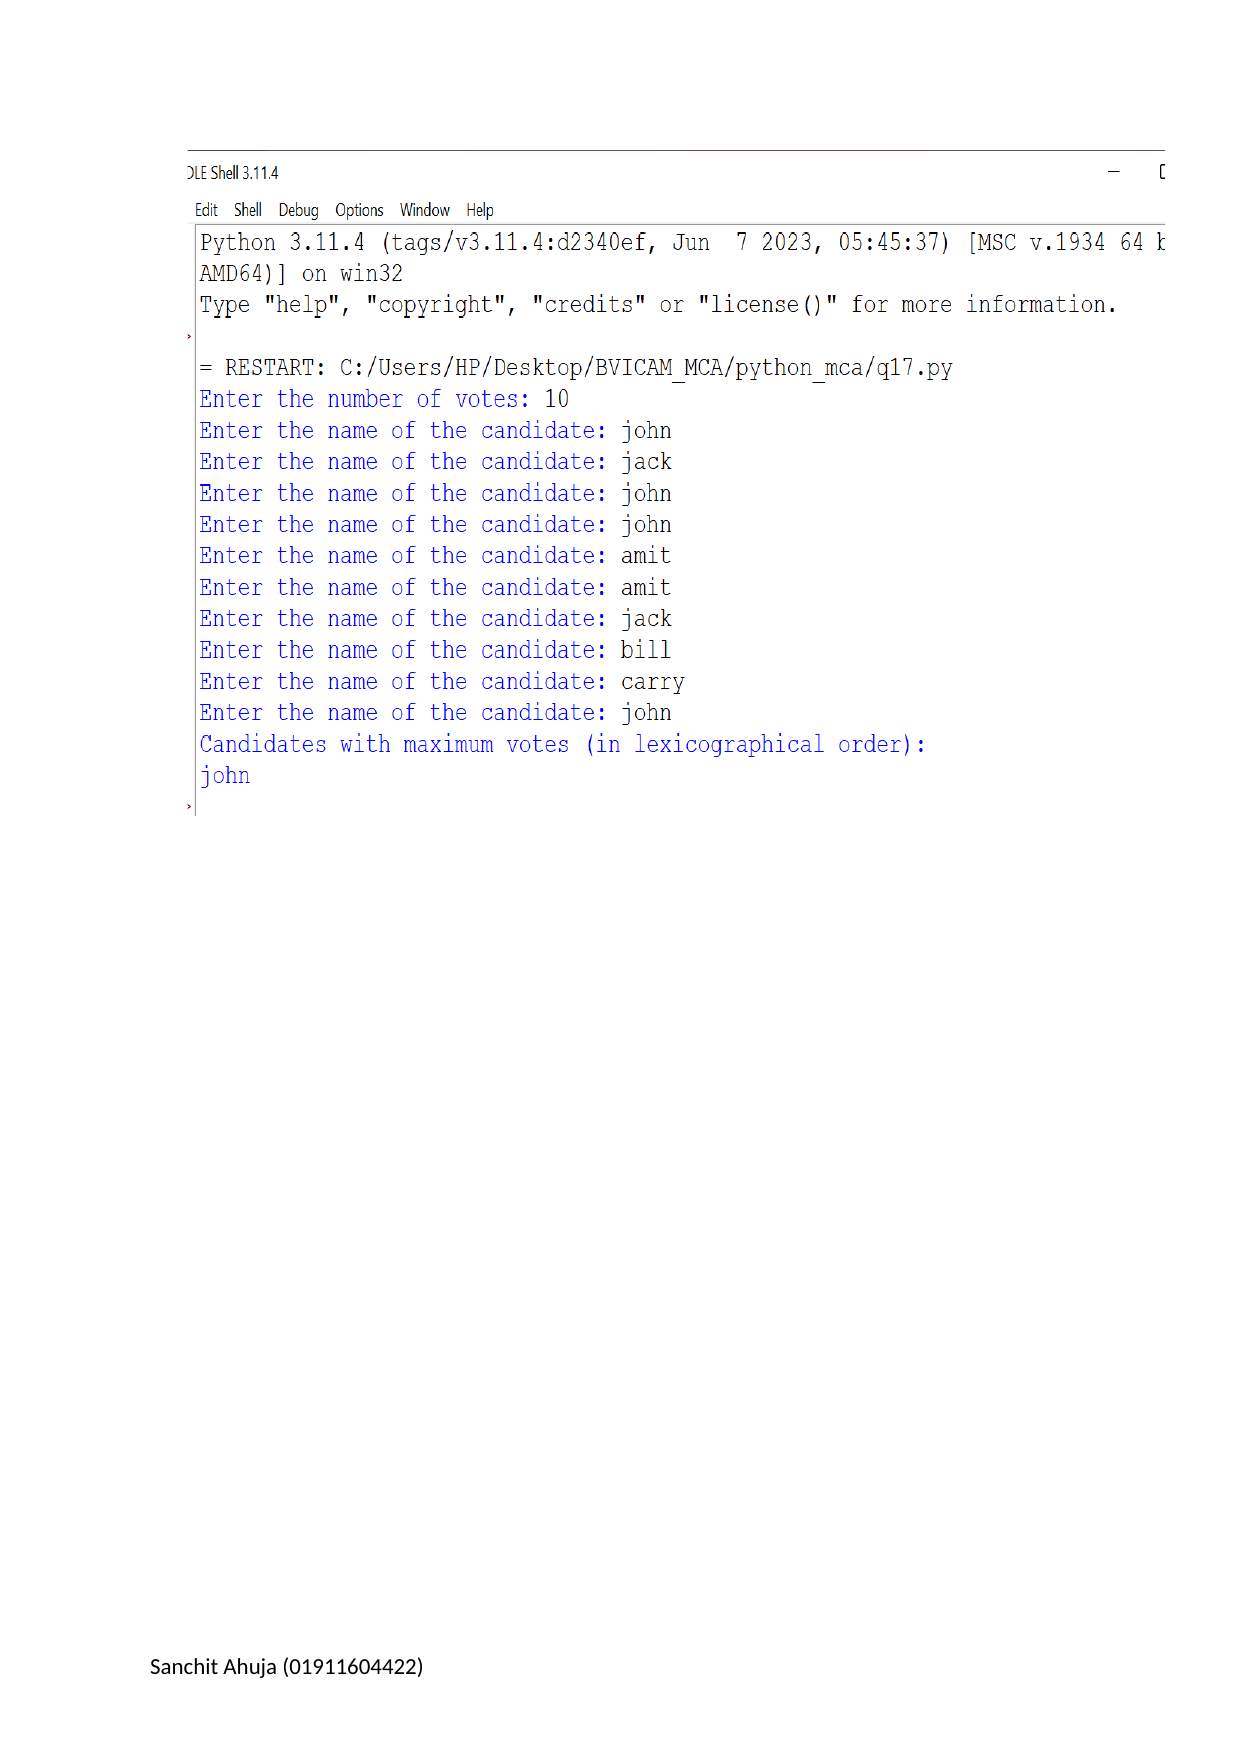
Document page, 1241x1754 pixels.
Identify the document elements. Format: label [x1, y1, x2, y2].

picture [187, 150, 1166, 816]
